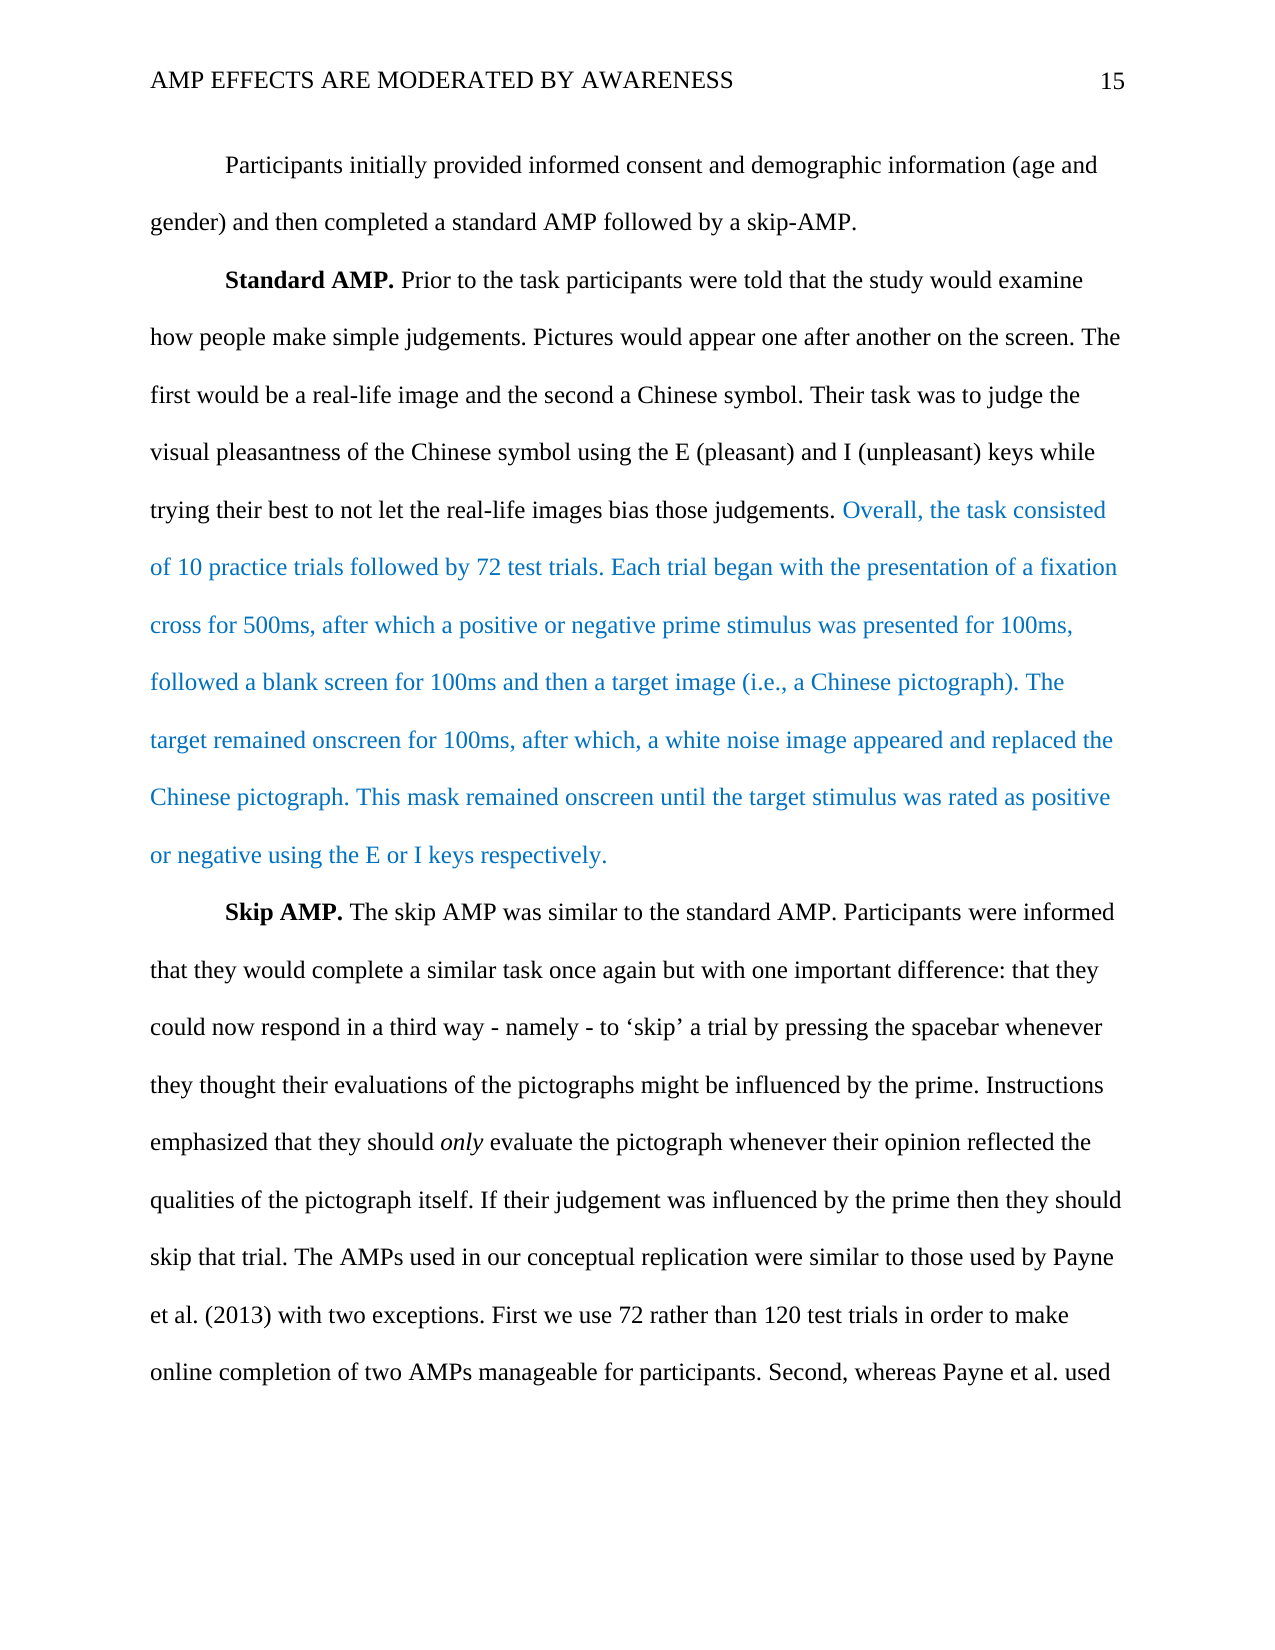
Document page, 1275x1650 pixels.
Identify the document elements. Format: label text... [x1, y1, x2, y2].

text Participants initially provided informed consent and demographic information (age and gender) and then completed a standard AMP followed by a skip-AMP. [150, 150, 1125, 236]
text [150, 897, 1125, 1386]
text Standard AMP. Prior to the task participants were told that the study would examine how people make simple judgements. Pictures would appear one after another on the screen. The first would be a real-life image and the second a Chinese symbol. Their task was to judge the visual pleasantness of the Chinese symbol using the E (pleasant) and I (unpleasant) keys while trying their best to not let the real-life images bias those judgements. Overall, the task consisted of 10 practice trials followed by 72 test trials. Each trial began with the presentation of a fixation cross for 500ms, after which a positive or negative prime stimulus was presented for 100ms, followed a blank screen for 100ms and then a target image (i.e., a Chinese pictograph). The target remained onscreen for 100ms, after which, a white noise image appeared and replaced the Chinese pictograph. This mask remained onscreen until the target stimulus was rated as positive or negative using the E or I keys respectively. [150, 265, 1125, 869]
